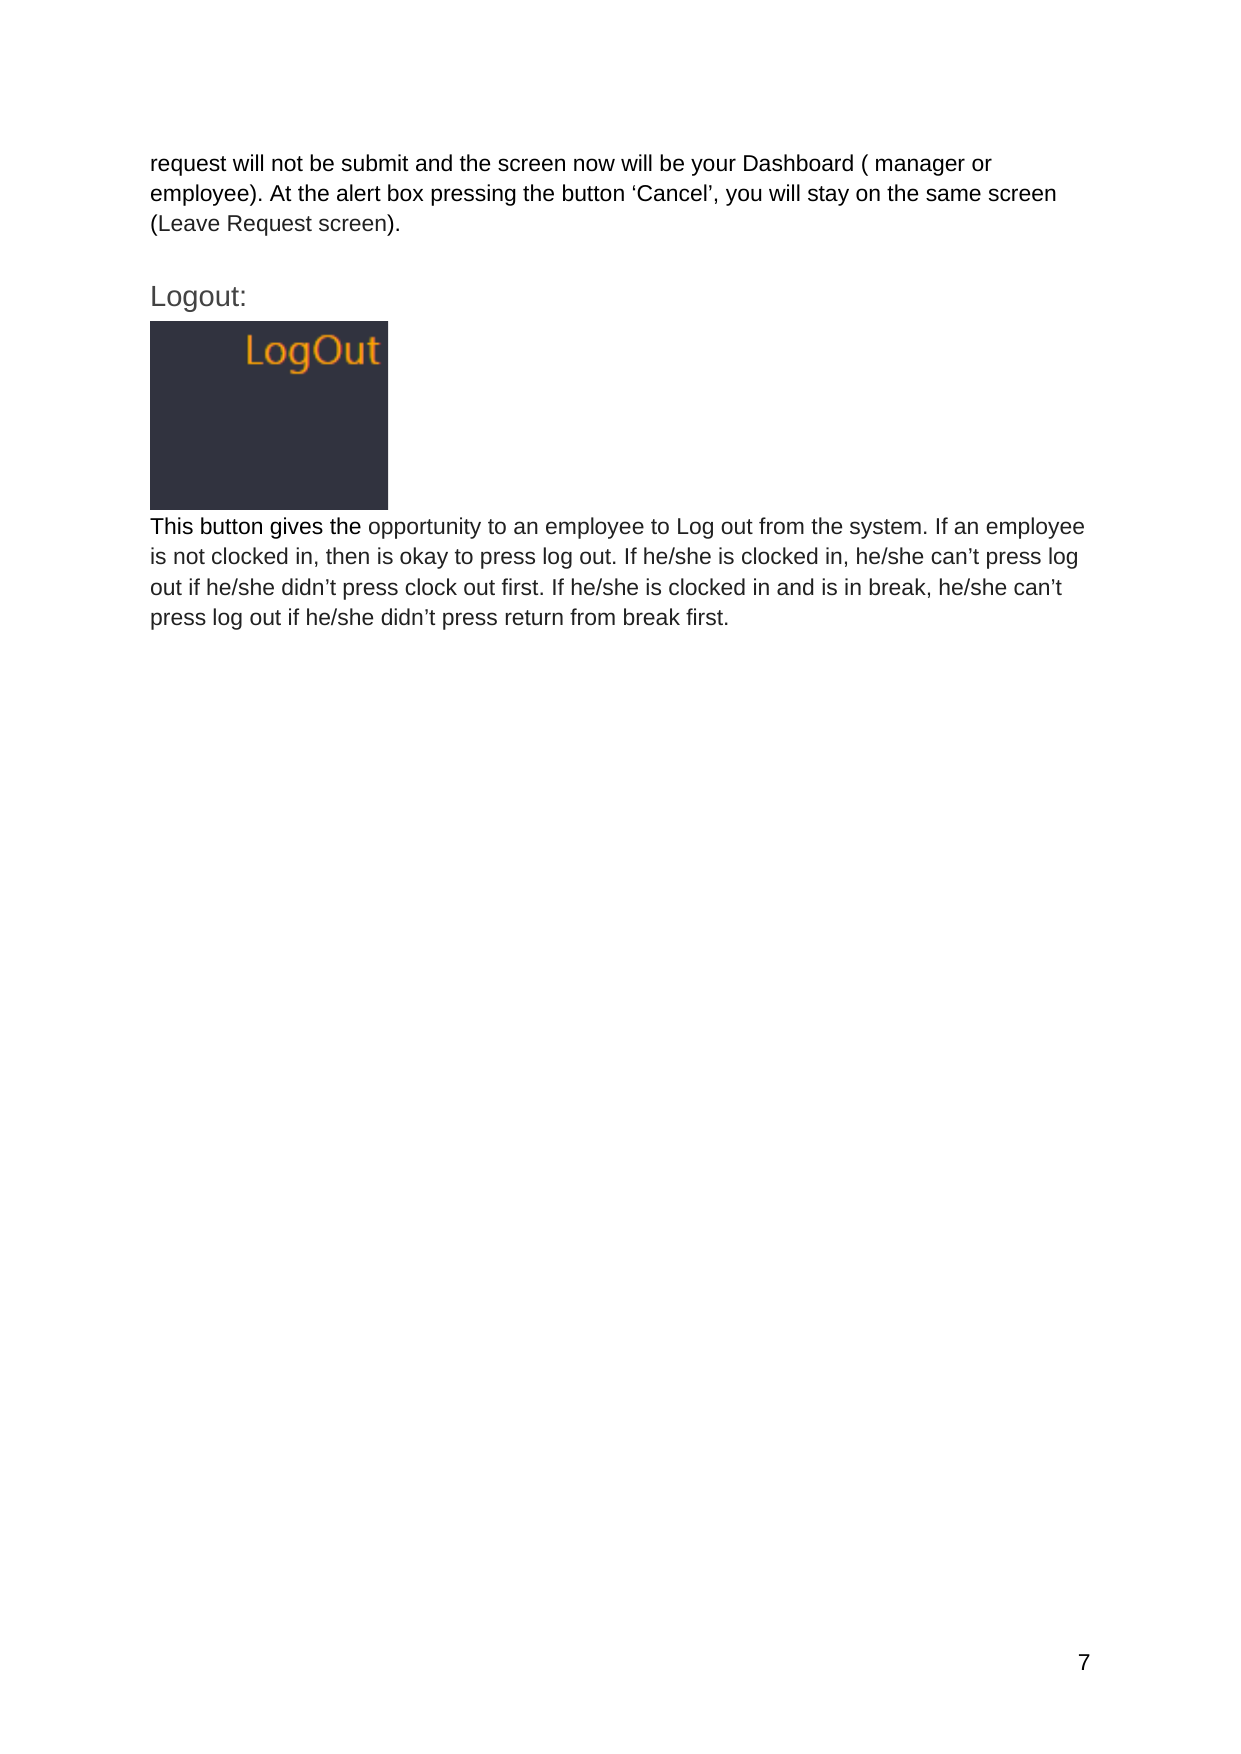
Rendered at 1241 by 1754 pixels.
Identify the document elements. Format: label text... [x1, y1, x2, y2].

subtitle Logout: [150, 279, 1090, 313]
text This button gives the opportunity to an employee to Log out from the system. If an employee is not clocked in, then is okay to press log out. If he/she is clocked in, he/she can’t press log out if he/she didn’t press clock out first. If he/she is clocked in and is in break, he/she can’t press log out if he/she didn’t press return from break first. [150, 513, 1090, 630]
picture [150, 321, 389, 510]
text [150, 150, 1090, 237]
